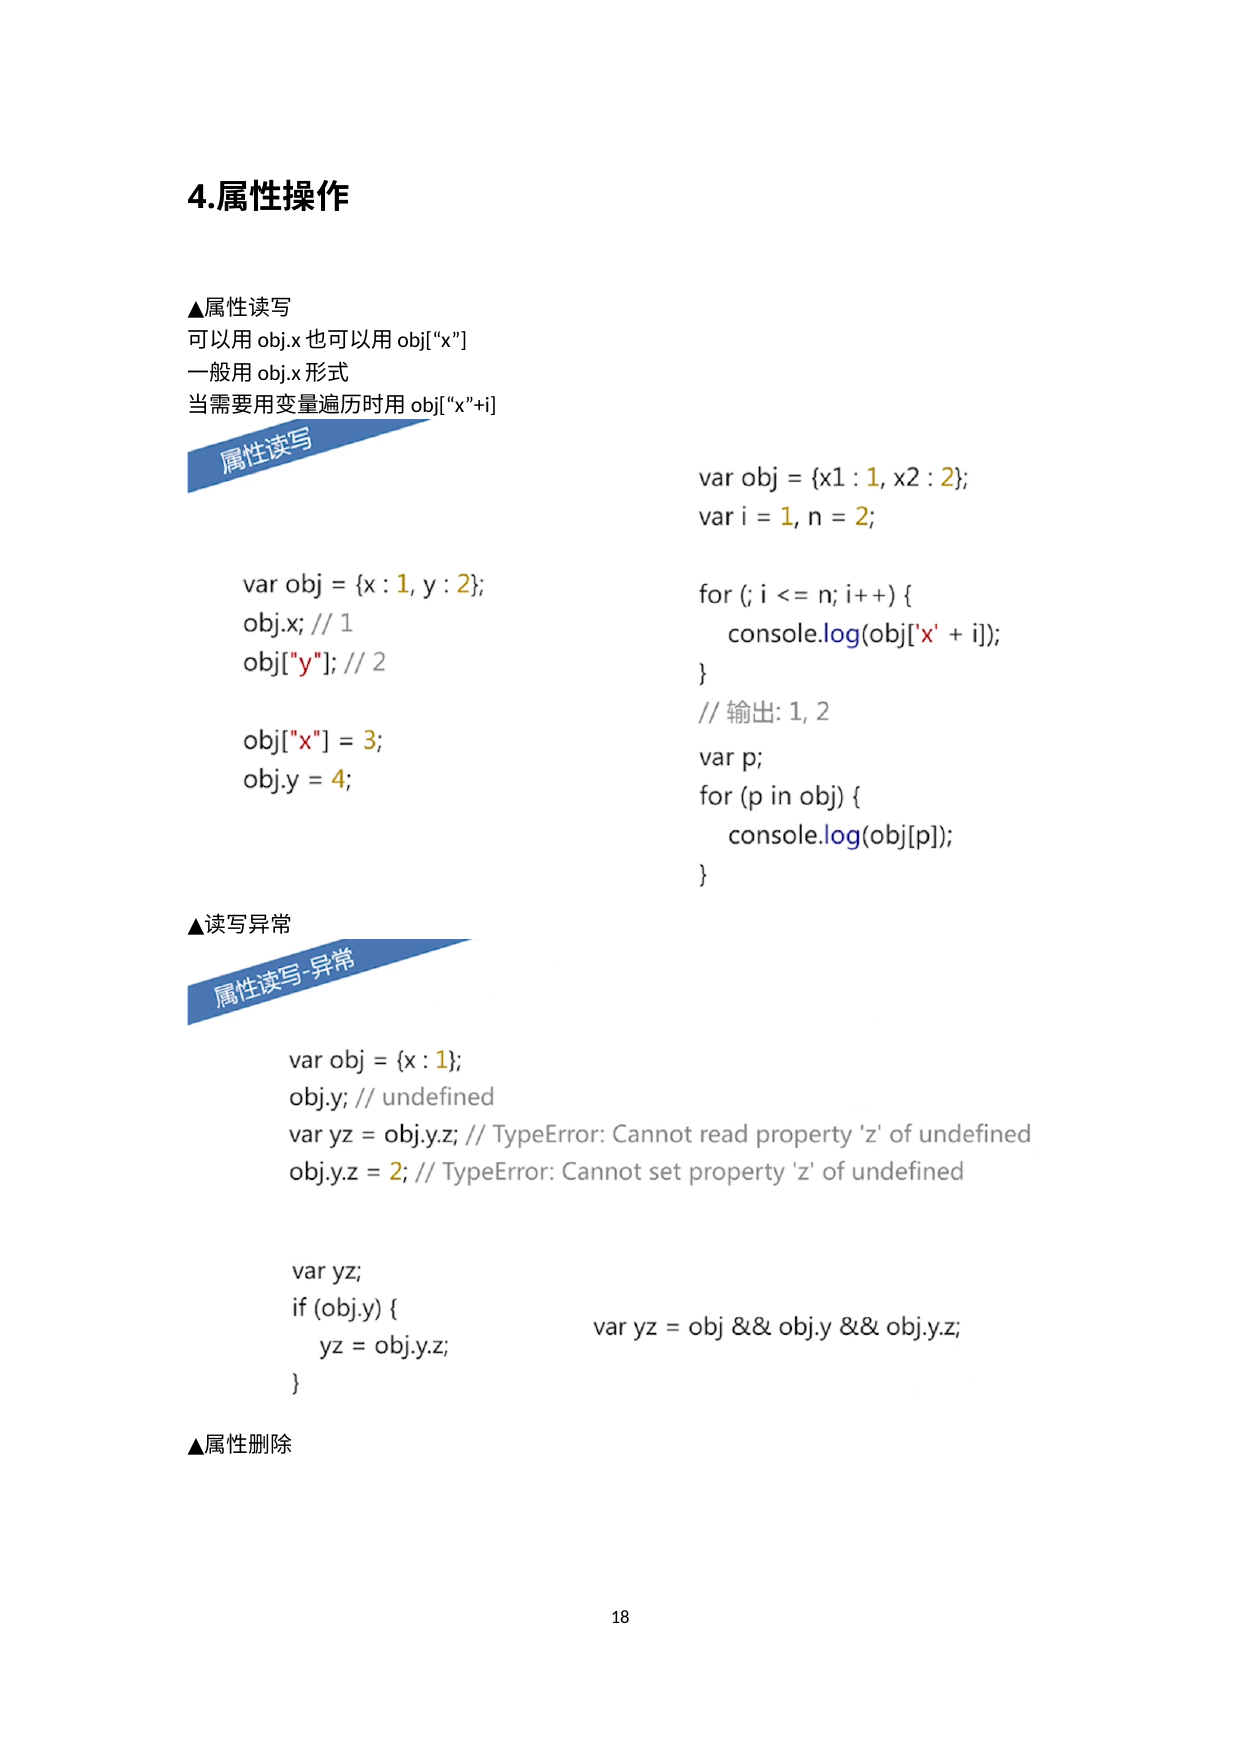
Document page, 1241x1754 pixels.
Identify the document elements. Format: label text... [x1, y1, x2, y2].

text ▲读写异常 [187, 907, 1053, 939]
subtitle 4.属性操作 [187, 162, 1053, 227]
picture [187, 939, 1053, 1401]
text 一般用obj.x形式 [187, 354, 1053, 387]
text ▲属性删除 [187, 1427, 1053, 1459]
text ▲属性读写 [187, 289, 1053, 322]
text 当需要用变量遍历时用obj[“x”+i] [187, 387, 1053, 419]
text 可以用obj.x也可以用obj[“x”] [187, 322, 1053, 354]
picture [187, 419, 1053, 896]
